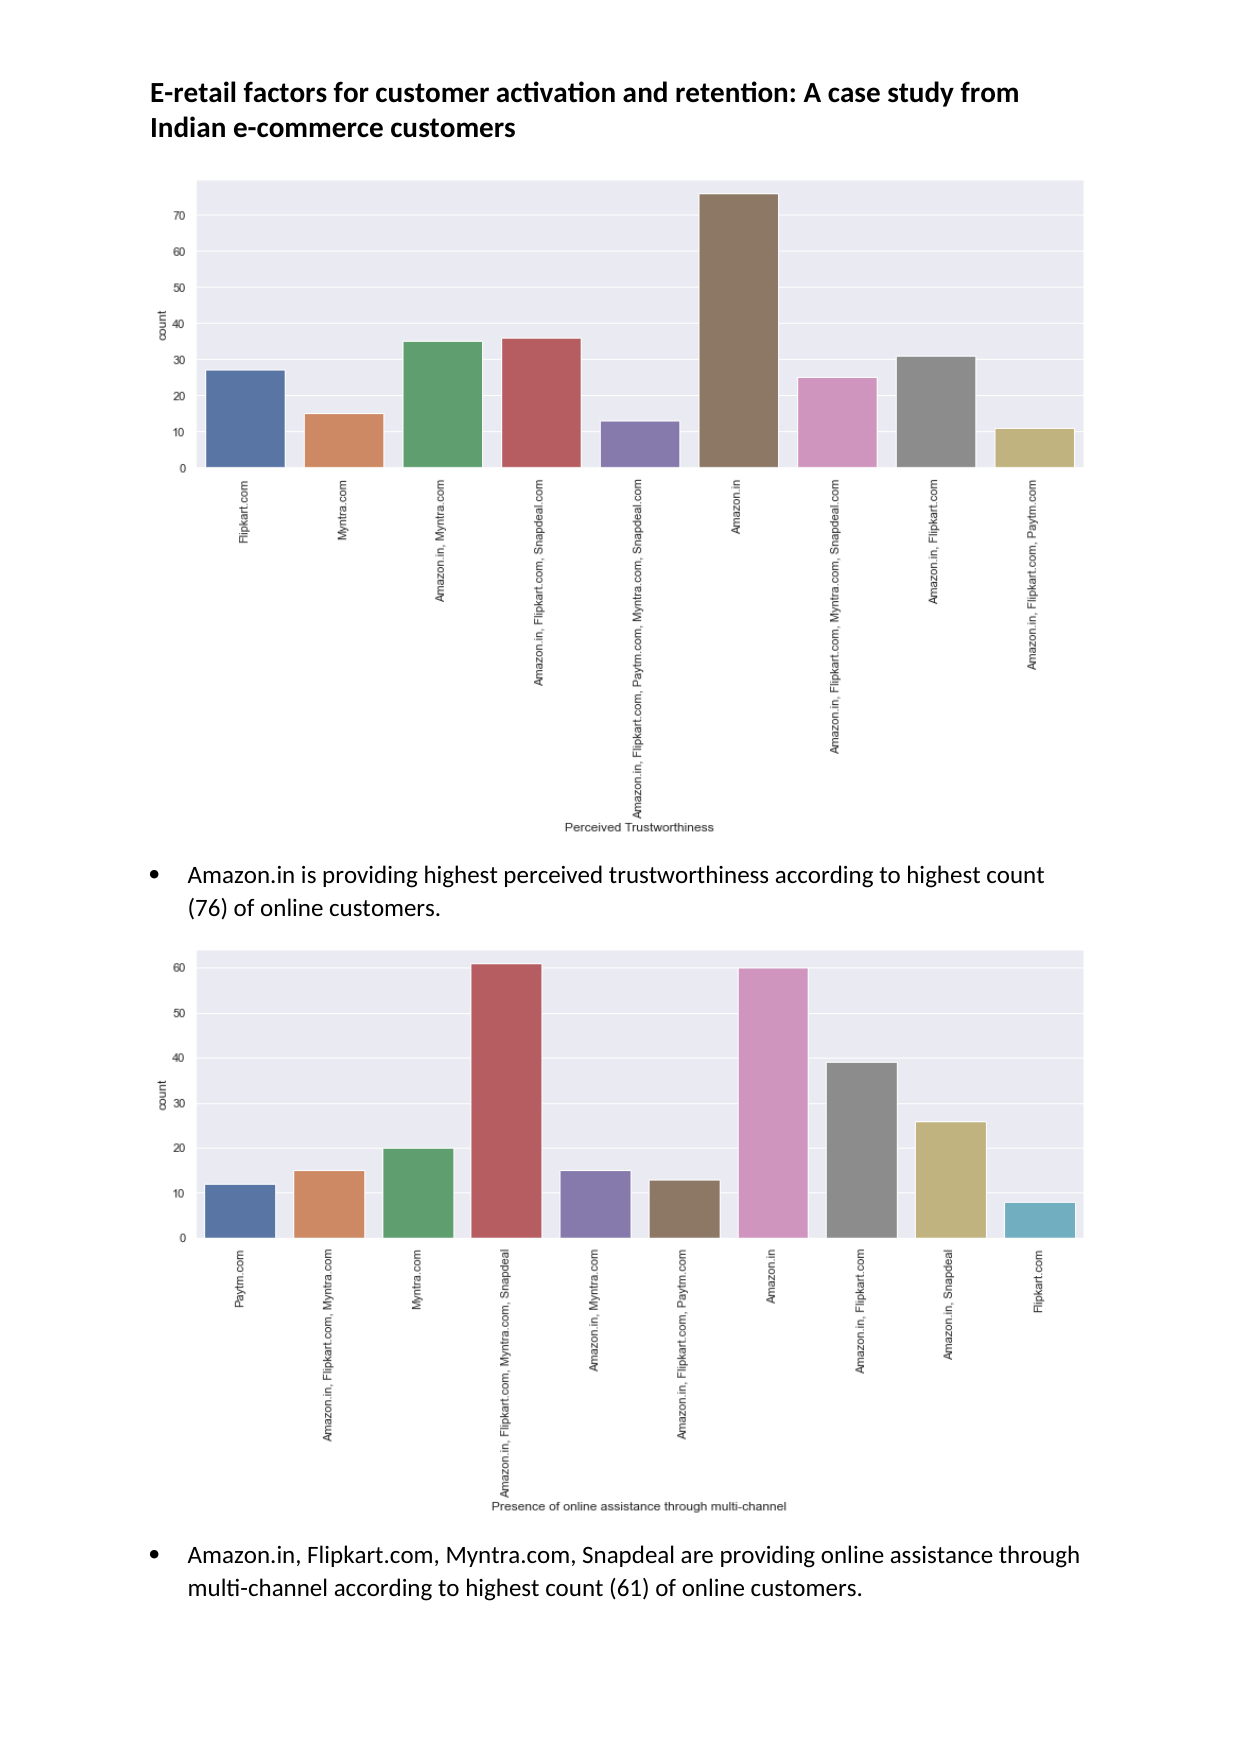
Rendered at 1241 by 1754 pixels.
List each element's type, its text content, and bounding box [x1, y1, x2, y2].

picture [150, 173, 1091, 841]
list Amazon.in is providing highest perceived trustworthiness according to highest count (76) of online customers. [150, 860, 1090, 923]
list Amazon.in, Flipkart.com, Myntra.com, Snapdeal are providing online assistance through multi-channel according to highest count (61) of online customers. [150, 1539, 1090, 1602]
picture [150, 942, 1091, 1520]
